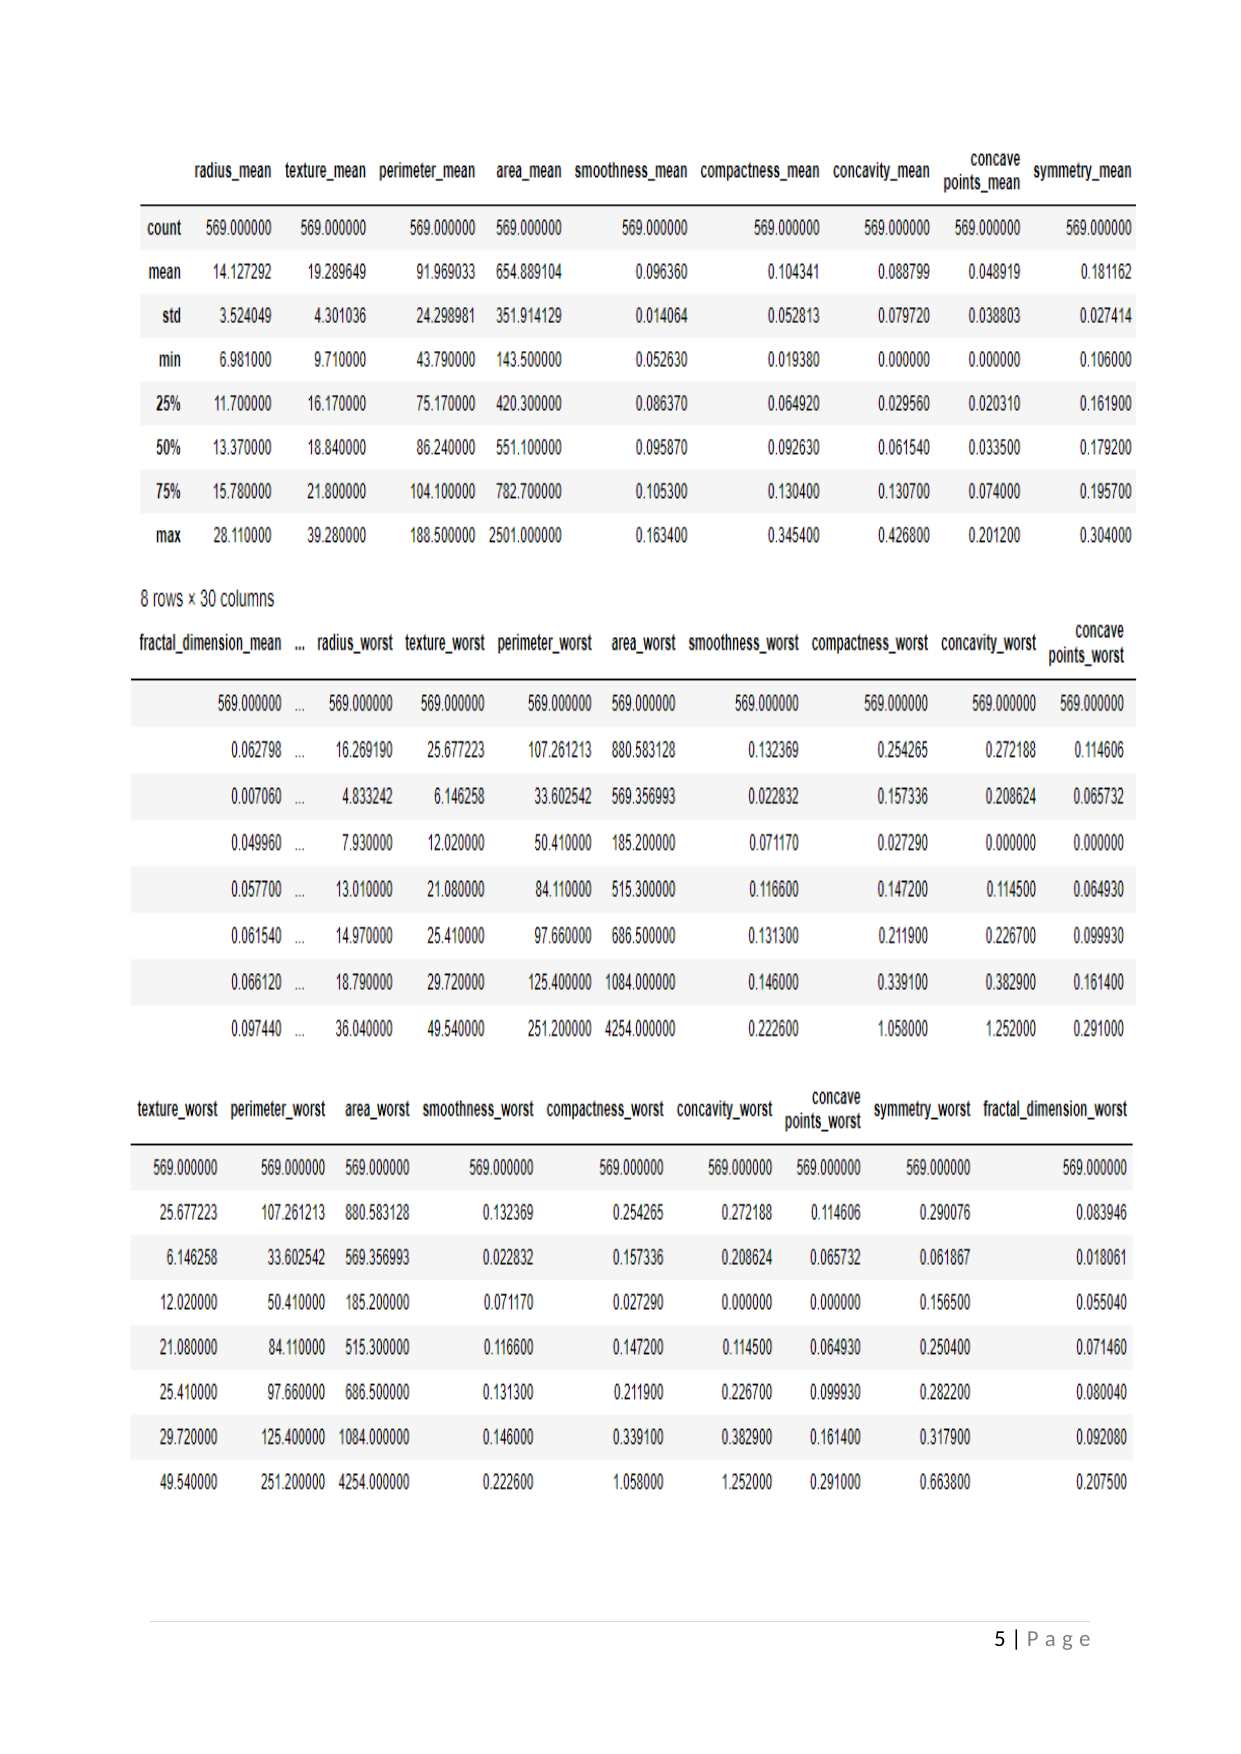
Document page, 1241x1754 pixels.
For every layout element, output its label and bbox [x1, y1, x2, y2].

picture [129, 620, 1136, 1541]
picture [129, 150, 1136, 619]
